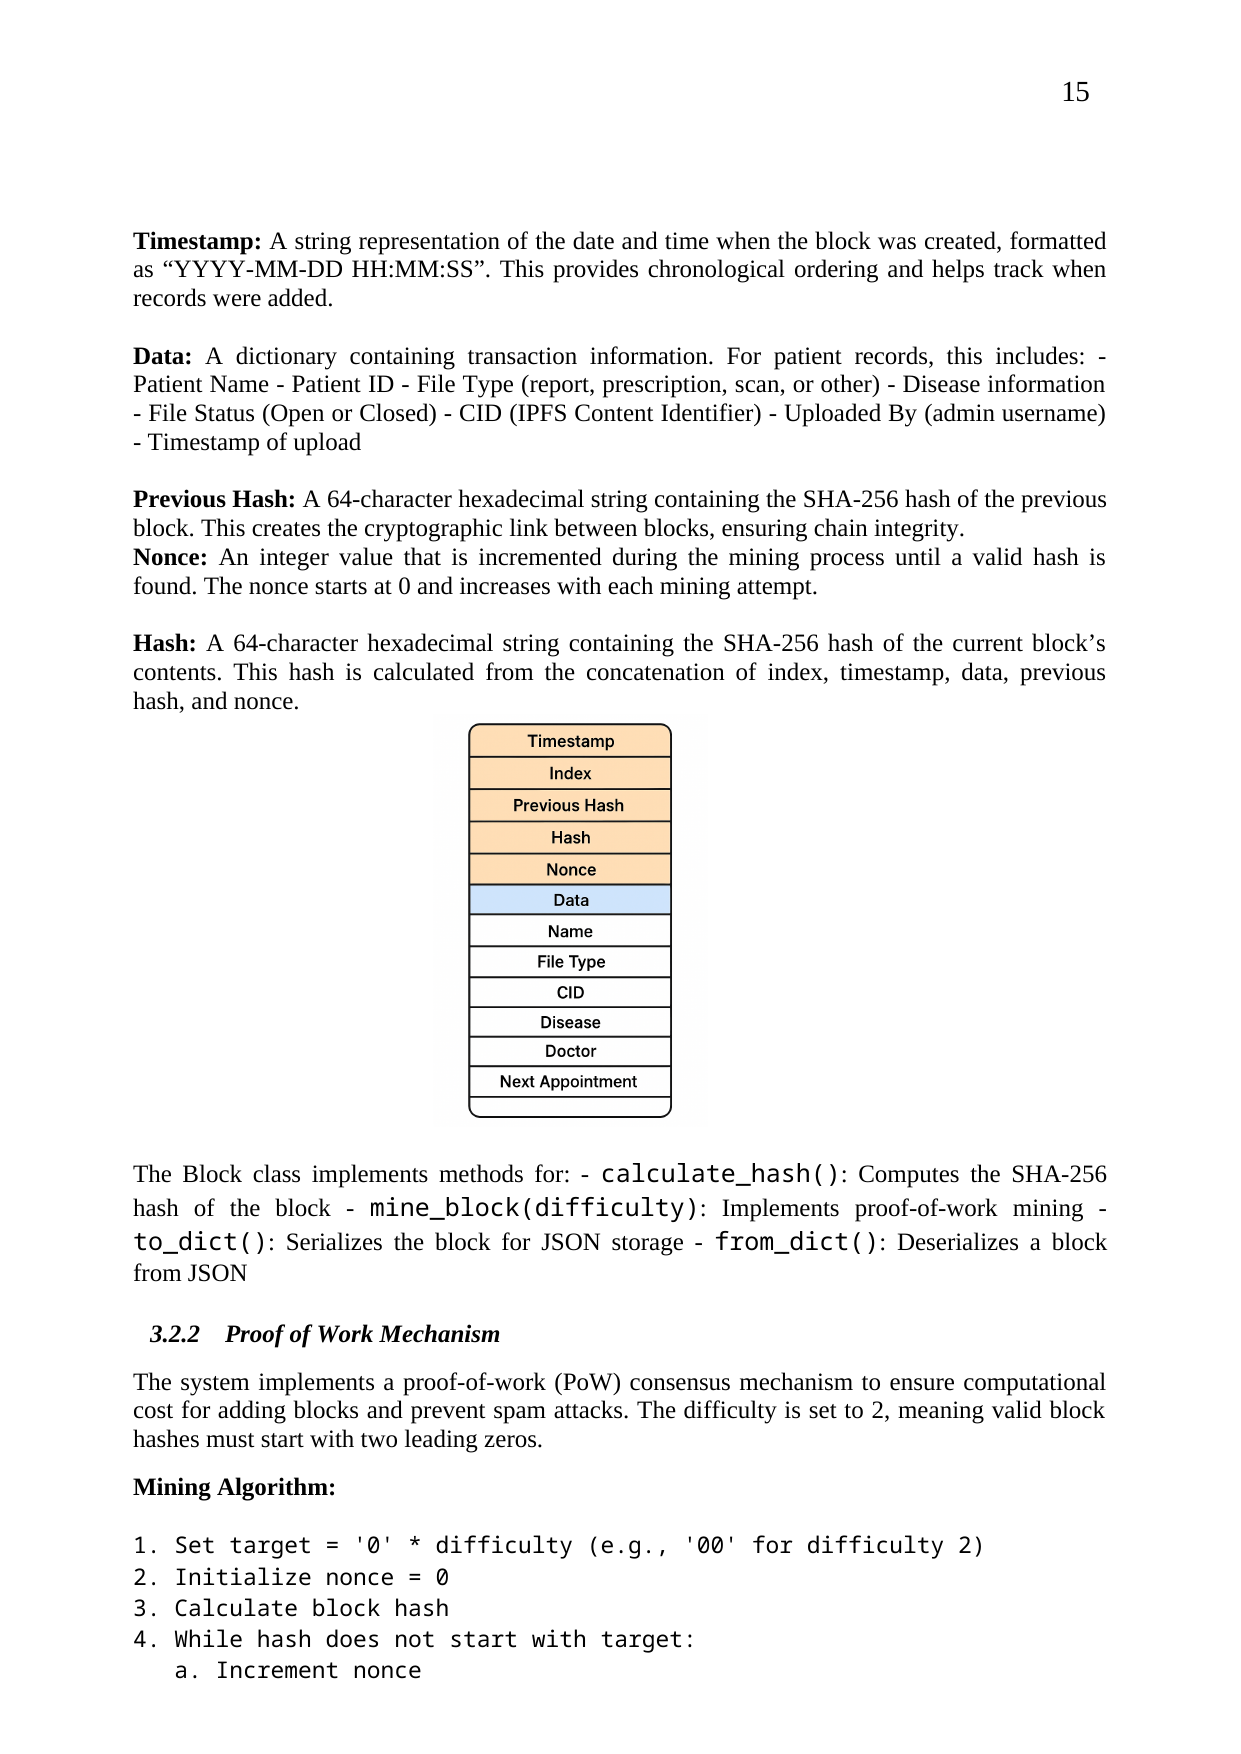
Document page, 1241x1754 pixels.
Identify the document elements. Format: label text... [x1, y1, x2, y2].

text Timestamp: A string representation of the date and time when the block was created, formatted as “YYYY-MM-DD HH:MM:SS”. This provides chronological ordering and helps track when records were added. [133, 226, 1107, 312]
subtitle Proof of Work Mechanism [150, 1319, 1107, 1348]
text Nonce: An integer value that is incremented during the mining process until a valid hash is found. The nonce starts at 0 and increases with each mining attempt. [133, 542, 1107, 599]
text Data: A dictionary containing transaction information. For patient records, this includes: - Patient Name - Patient ID - File Type (report, prescription, scan, or other) - Disease information - File Status (Open or Closed) - CID (IPFS Content Identifier) - Uploaded By (admin username) - Timestamp of upload [133, 341, 1107, 456]
text Hash: A 64-character hexadecimal string containing the SHA-256 hash of the current block’s contents. This hash is calculated from the concatenation of index, timestamp, data, previous hash, and nonce. [133, 628, 1107, 714]
text Mining Algorithm: [133, 1472, 1107, 1501]
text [133, 1529, 1107, 1686]
text The system implements a proof-of-work (PoW) consensus mechanism to ensure computational cost for adding blocks and prevent spam attacks. The difficulty is set to 2, meaning valid block hashes must start with two leading zeros. [133, 1367, 1107, 1453]
text The Block class implements methods for: - calculate_hash(): Computes the SHA-256 hash of the block - mine_block(difficulty): Implements proof-of-work mining - to_dict(): Serializes the block for JSON storage - from_dict(): Deserializes a block from JSON [133, 1156, 1107, 1287]
text Previous Hash: A 64-character hexadecimal string containing the SHA-256 hash of the previous block. This creates the cryptographic link between blocks, ensuring chain integrity. [133, 484, 1107, 542]
picture [432, 714, 708, 1127]
